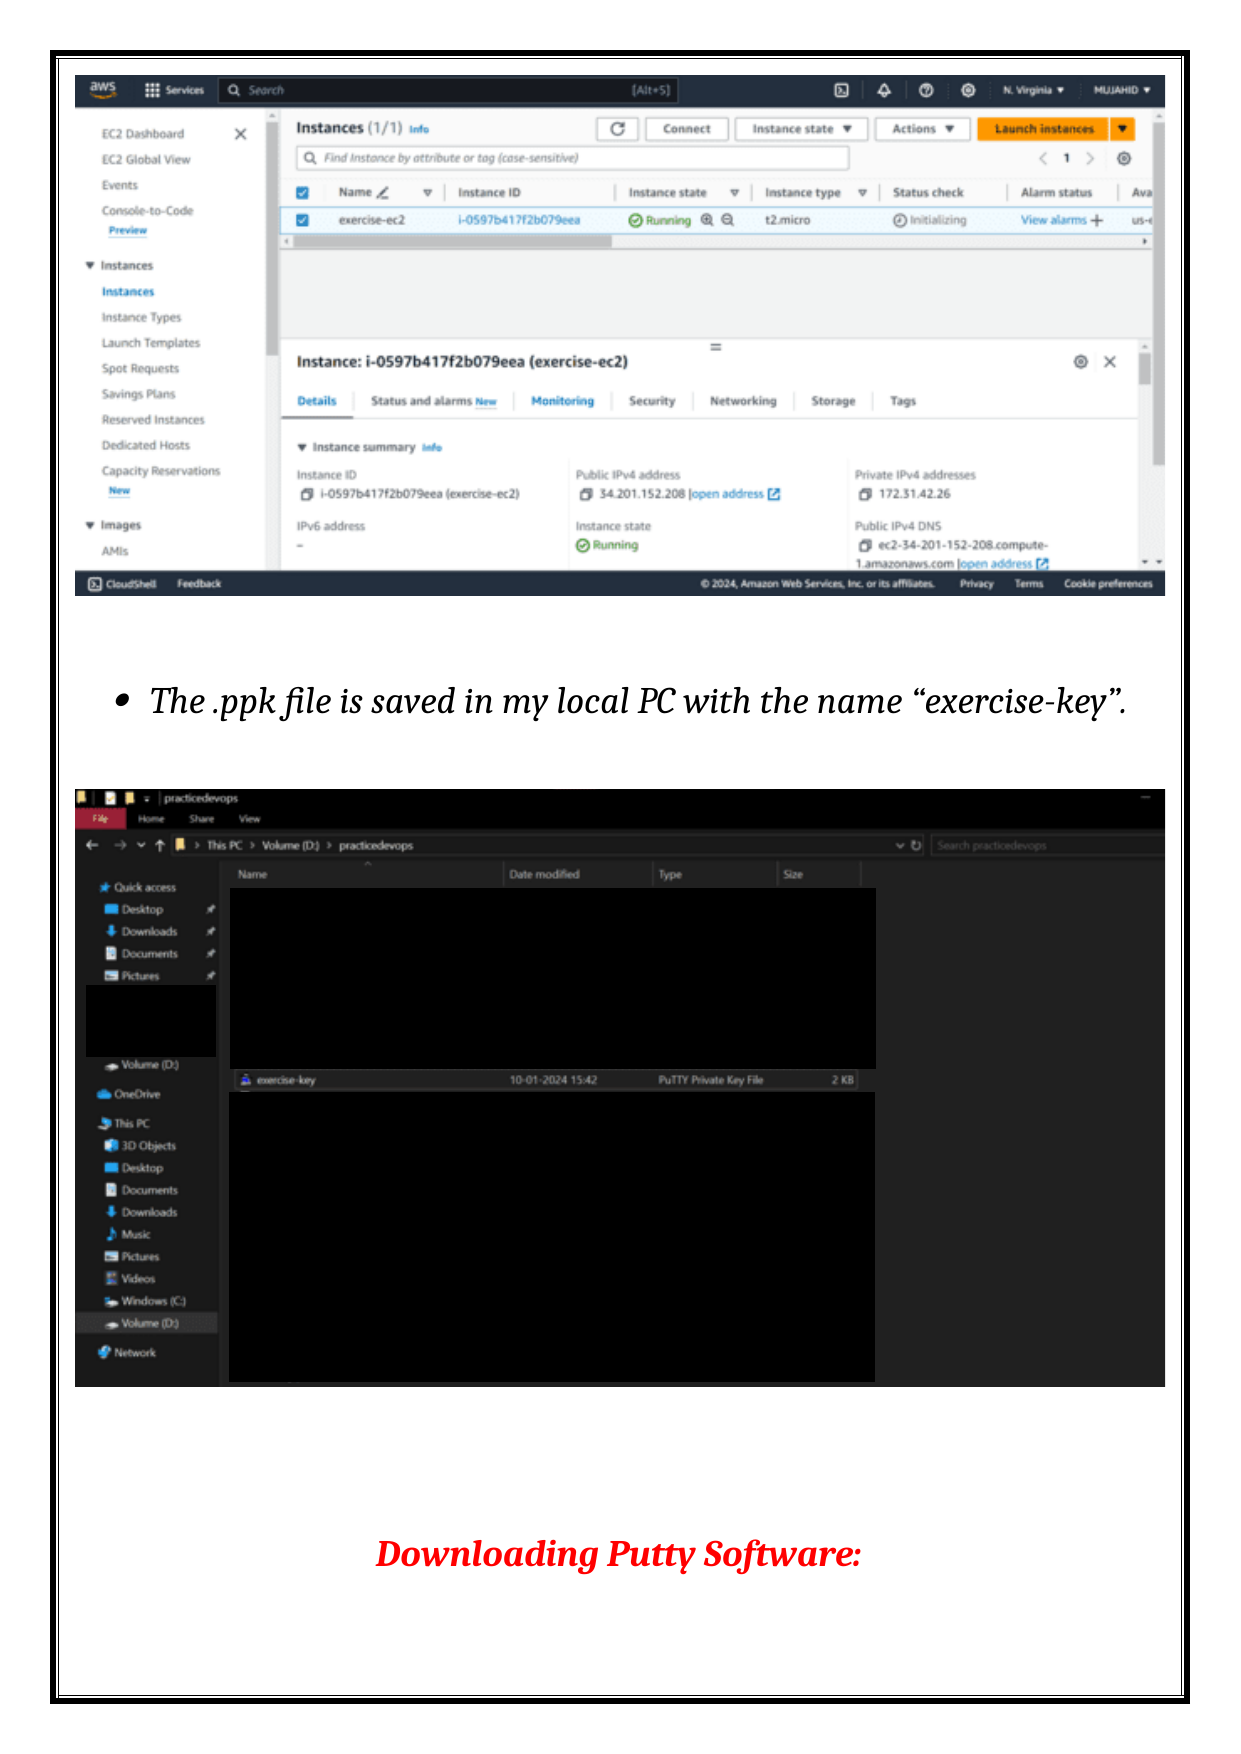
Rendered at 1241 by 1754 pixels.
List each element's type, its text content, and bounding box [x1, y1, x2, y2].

picture [75, 75, 1166, 596]
picture [75, 789, 1166, 1387]
list The .ppk file is saved in my local PC with the name “exercise-key”. [112, 679, 1165, 722]
text Downloading Putty Software: [75, 1533, 1165, 1576]
